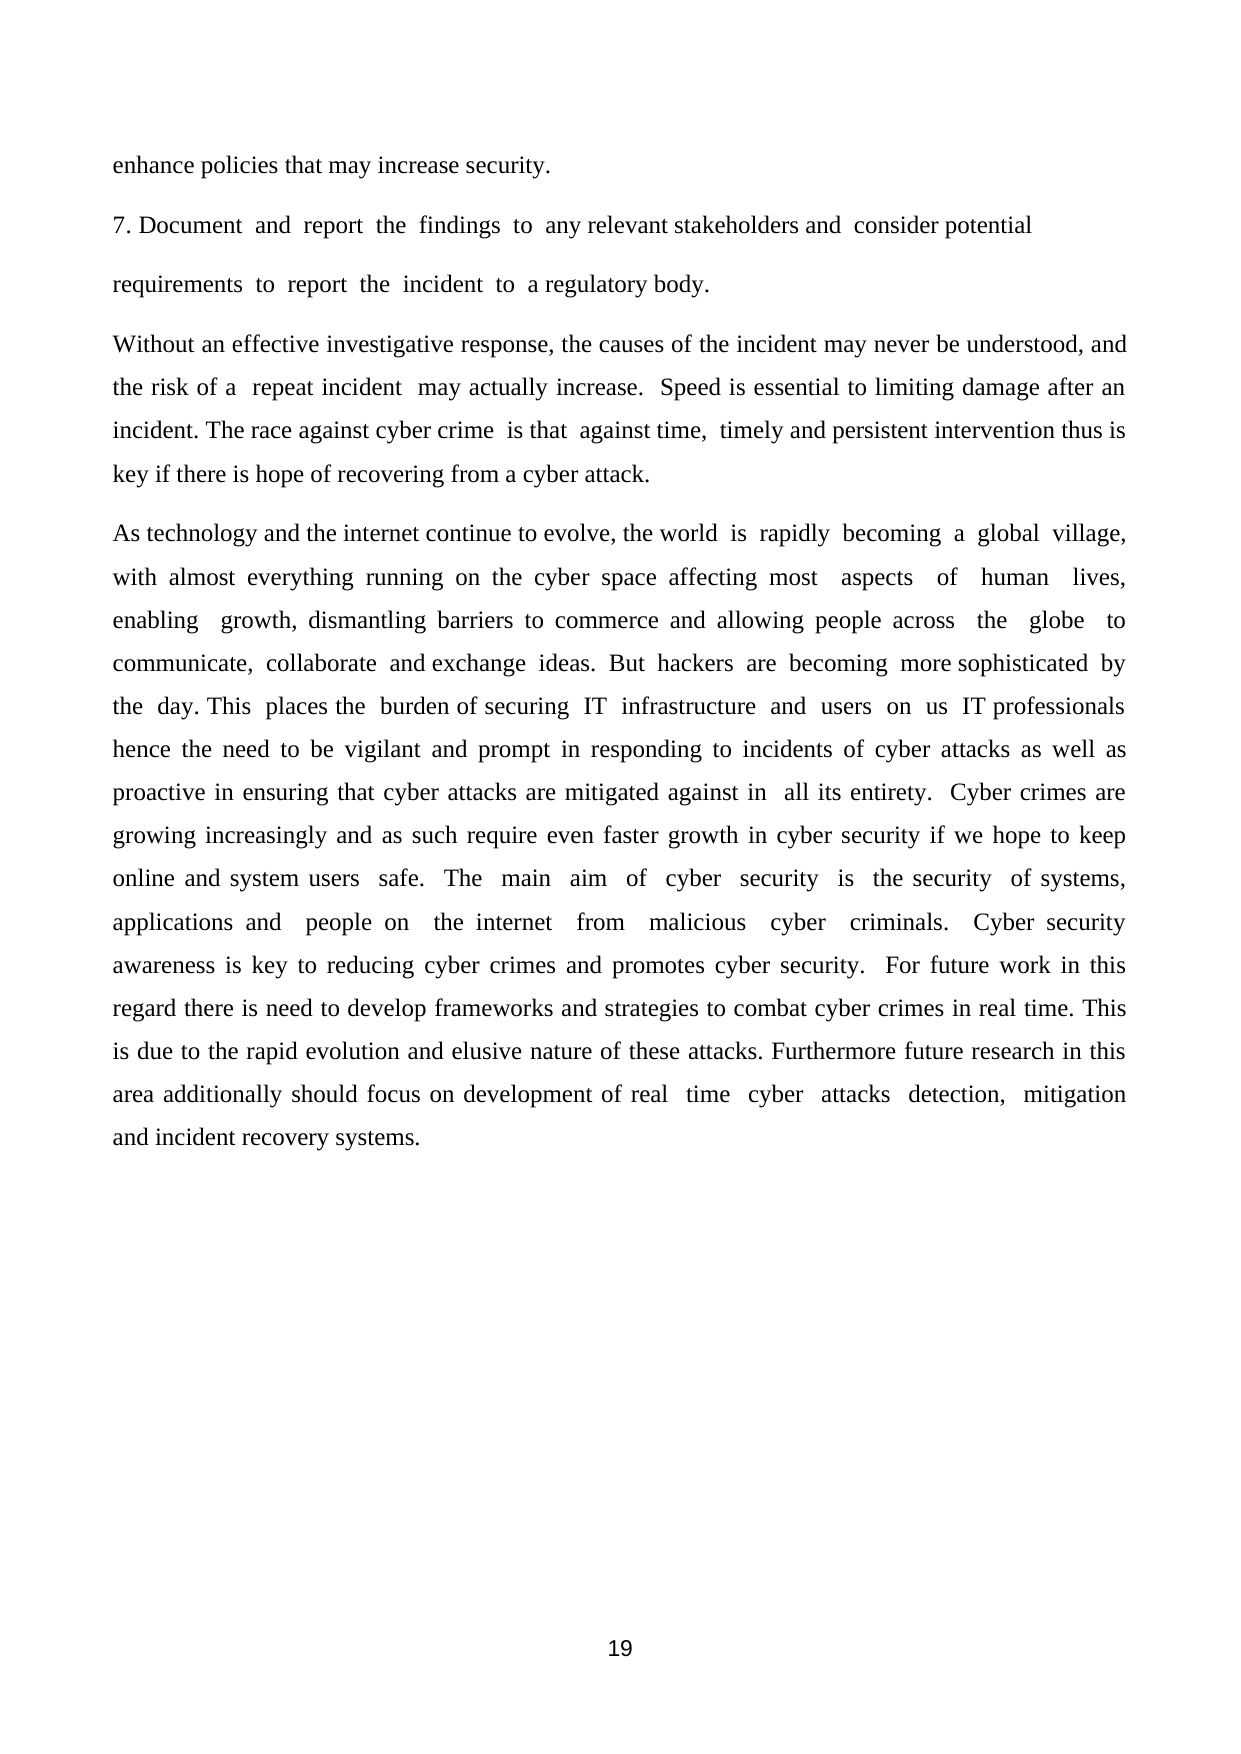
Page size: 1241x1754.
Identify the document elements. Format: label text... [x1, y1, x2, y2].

text 7. Document and report the findings to any relevant stakeholders and consider potential [112, 210, 1128, 238]
text enhance policies that may increase security. [112, 150, 1128, 179]
text As technology and the internet continue to evolve, the world is rapidly becoming a global village, with almost everything running on the cyber space affecting most aspects of human lives, enabling growth, dismantling barriers to commerce and allowing people across the globe to communicate, collaborate and exchange ideas. But hackers are becoming more sophisticated by the day. This places the burden of securing IT infrastructure and users on us IT professionals hence the need to be vigilant and prompt in responding to incidents of cyber attacks as well as proactive in ensuring that cyber attacks are mitigated against in all its entirety. Cyber crimes are growing increasingly and as such require even faster growth in cyber security if we hope to keep online and system users safe. The main aim of cyber security is the security of systems, applications and people on the internet from malicious cyber criminals. Cyber security awareness is key to reducing cyber crimes and promotes cyber security. For future work in this regard there is need to develop frameworks and strategies to combat cyber crimes in real time. This is due to the rapid evolution and elusive nature of these attacks. Furthermore future research in this area additionally should focus on development of real time cyber attacks detection, mitigation and incident recovery systems. [112, 518, 1128, 1151]
text Without an effective investigative response, the causes of the incident may never be understood, and the risk of a repeat incident may actually increase. Speed is essential to limiting damage after an incident. The race against cyber crime is that against time, timely and persistent intervention thus is key if there is hope of recovering from a cyber attack. [112, 329, 1128, 487]
text requirements to report the incident to a regulatory body. [112, 269, 1128, 298]
